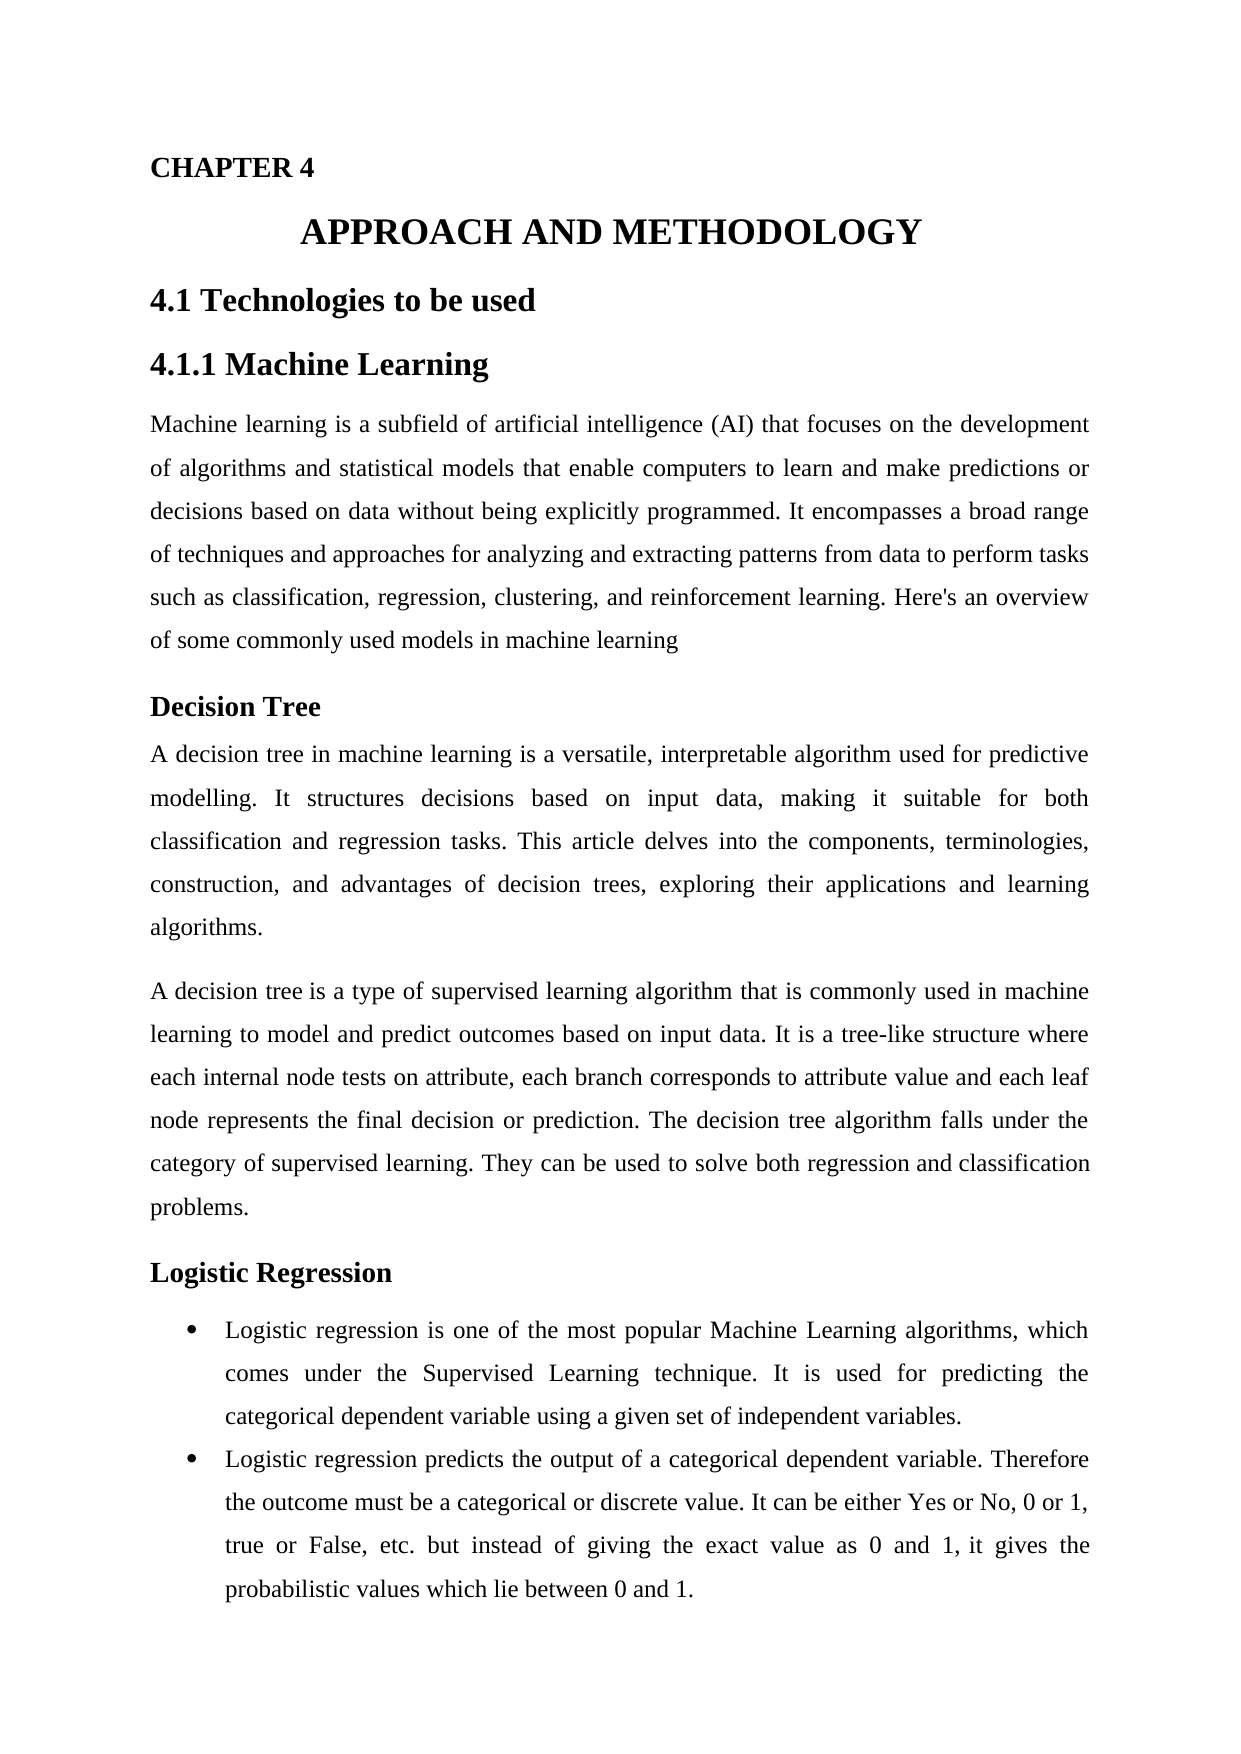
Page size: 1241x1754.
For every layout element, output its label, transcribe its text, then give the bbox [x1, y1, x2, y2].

list Logistic regression is one of the most popular Machine Learning algorithms, which comes under the Supervised Learning technique. It is used for predicting the categorical dependent variable using a given set of independent variables. [187, 1315, 1090, 1430]
text CHAPTER 4 [150, 150, 1090, 183]
text Decision Tree [150, 689, 1090, 723]
text 4.1 Technologies to be used [150, 280, 1090, 318]
text A decision tree in machine learning is a versatile, interpretable algorithm used for predictive modelling. It structures decisions based on input data, making it suitable for both classification and regression tasks. This article delves into the components, terminologies, construction, and advantages of decision trees, exploring their applications and learning algorithms. [150, 739, 1090, 941]
list Logistic regression predicts the output of a categorical dependent variable. Therefore the outcome must be a categorical or discrete value. It can be either Yes or No, 0 or 1, true or False, etc. but instead of giving the exact value as 0 and 1, it gives the probabilistic values which lie between 0 and 1. [187, 1444, 1090, 1602]
text Machine learning is a subfield of artificial intelligence (AI) that focuses on the development of algorithms and statistical models that enable computers to learn and make predictions or decisions based on data without being explicitly programmed. It encompasses a broad range of techniques and approaches for analyzing and extracting patterns from data to perform tasks such as classification, regression, clustering, and reinforcement learning. Here's an overview of some commonly used models in machine learning [150, 409, 1090, 654]
text A decision tree is a type of supervised learning algorithm that is commonly used in machine learning to model and predict outcomes based on input data. It is a tree-like structure where each internal node tests on attribute, each branch corresponds to attribute value and each leaf node represents the final decision or prediction. The decision tree algorithm falls under the category of supervised learning. They can be used to solve both regression and classification problems. [150, 976, 1090, 1220]
list APPROACH AND METHODOLOGY [300, 209, 1090, 252]
text 4.1.1 Machine Learning [150, 345, 1090, 383]
text Logistic Regression [150, 1256, 1090, 1289]
